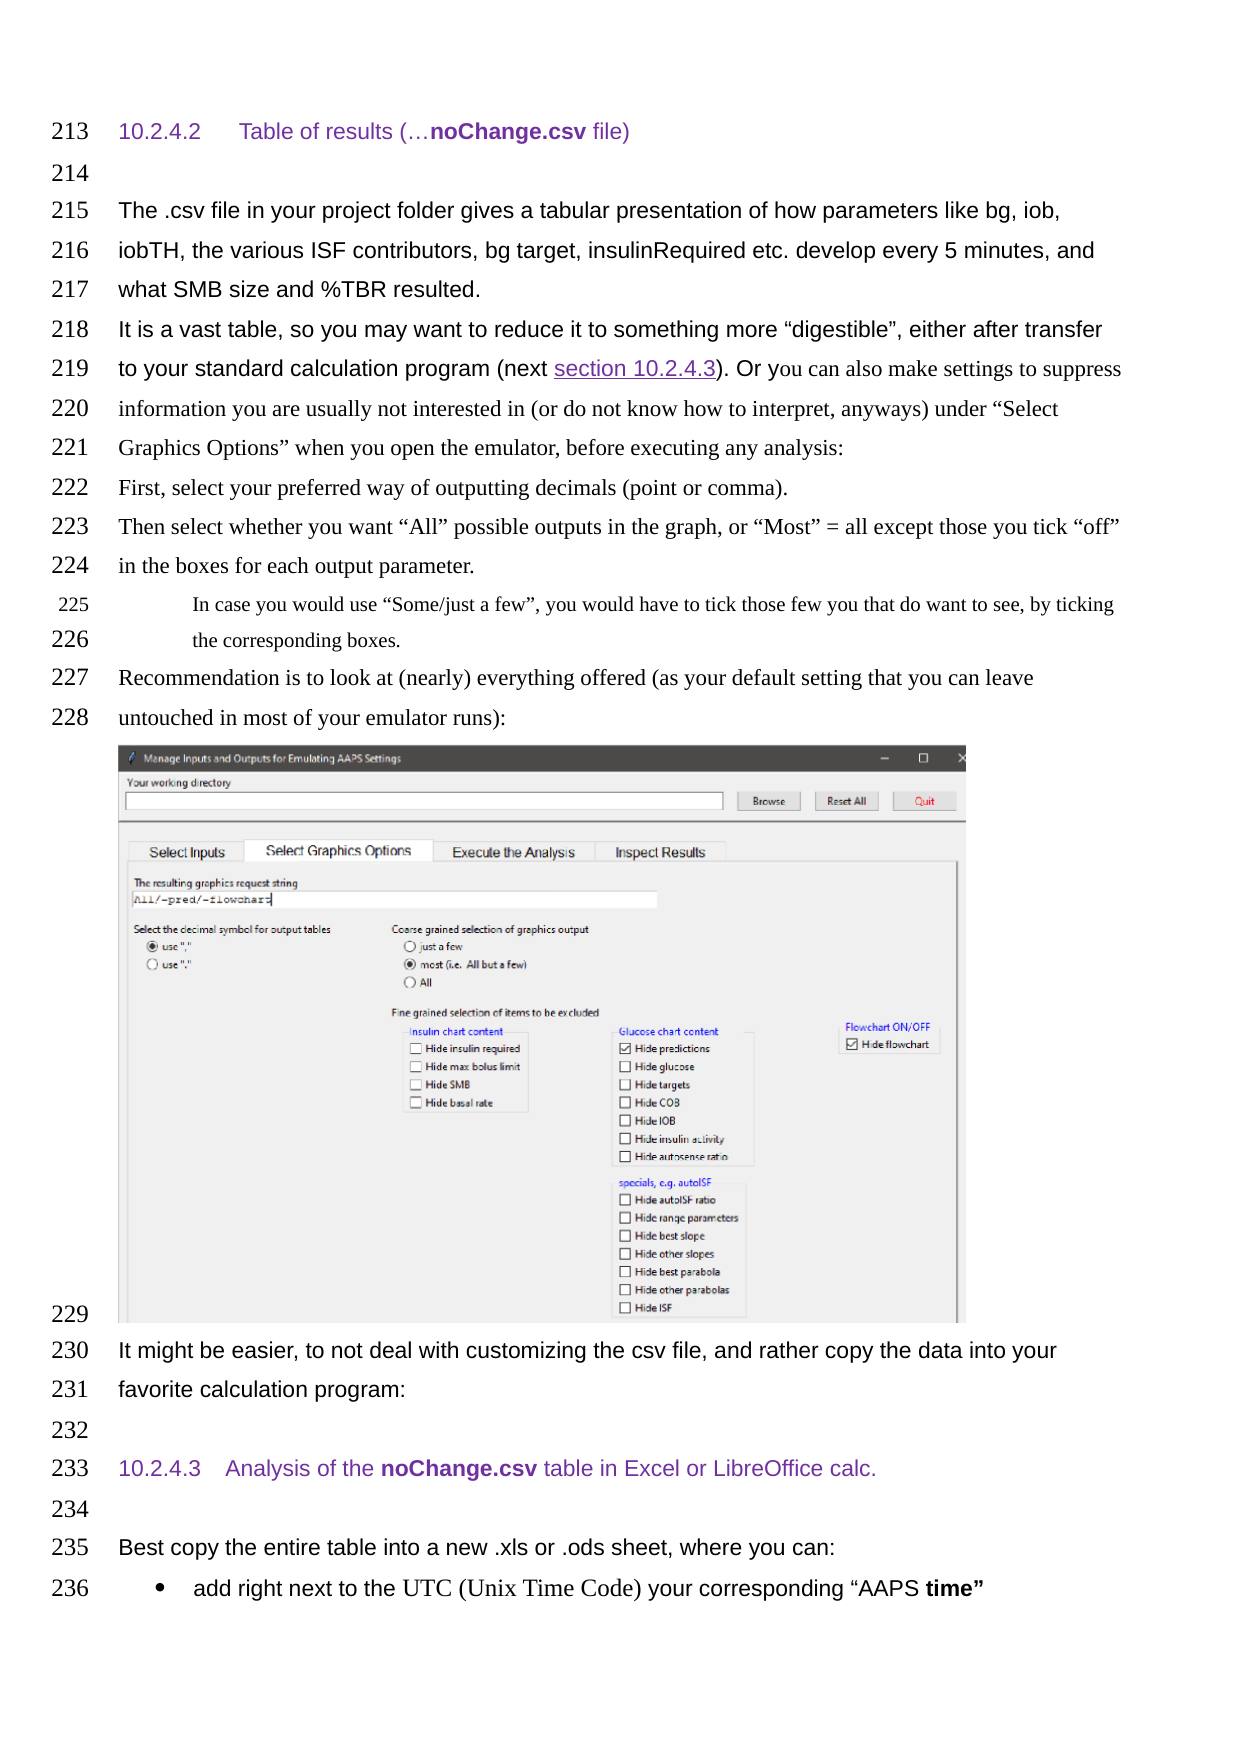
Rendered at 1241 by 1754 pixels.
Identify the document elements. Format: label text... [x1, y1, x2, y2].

text It is a vast table, so you may want to reduce it to something more “digestible”, either after transfer to your standard calculation program (next section 10.2.4.3). Or you can also make settings to suppress information you are usually not interested in (or do not know how to interpret, anyways) under “Select Graphics Options” when you open the emulator, before executing any analysis: [118, 316, 1122, 460]
text First, select your preferred way of outputting decimals (point or comma). [118, 473, 1122, 500]
list add right next to the UTC (Unix Time Code) your corresponding “AAPS time” [156, 1573, 1122, 1602]
text The .csv file in your project folder gives a tabular presentation of how parameters like bg, iob, iobTH, the various ISF contributors, bg target, insulinRequired etc. develop every 5 minutes, and what SMB size and %TBR resulted. [118, 197, 1122, 302]
text 10.2.4.2 Table of results (…noChange.csv file) [118, 118, 1122, 144]
text In case you would use “Some/just a few”, you would have to tick those few you that do want to see, by ticking the corresponding boxes. [192, 592, 1122, 652]
text Best copy the entire table into a new .xls or .ods sheet, where you can: [118, 1534, 1122, 1560]
text It might be easier, to not deal with customizing the csv file, and rather copy the data into your favorite calculation program: [118, 1337, 1122, 1402]
text Then select whether you want “All” possible outputs in the graph, or “Most” = all except those you tick “off” in the boxes for each output parameter. [118, 513, 1122, 579]
picture [118, 744, 966, 1323]
text 10.2.4.3 Analysis of the noChange.csv table in Excel or LibreOffice calc. [118, 1455, 1122, 1481]
